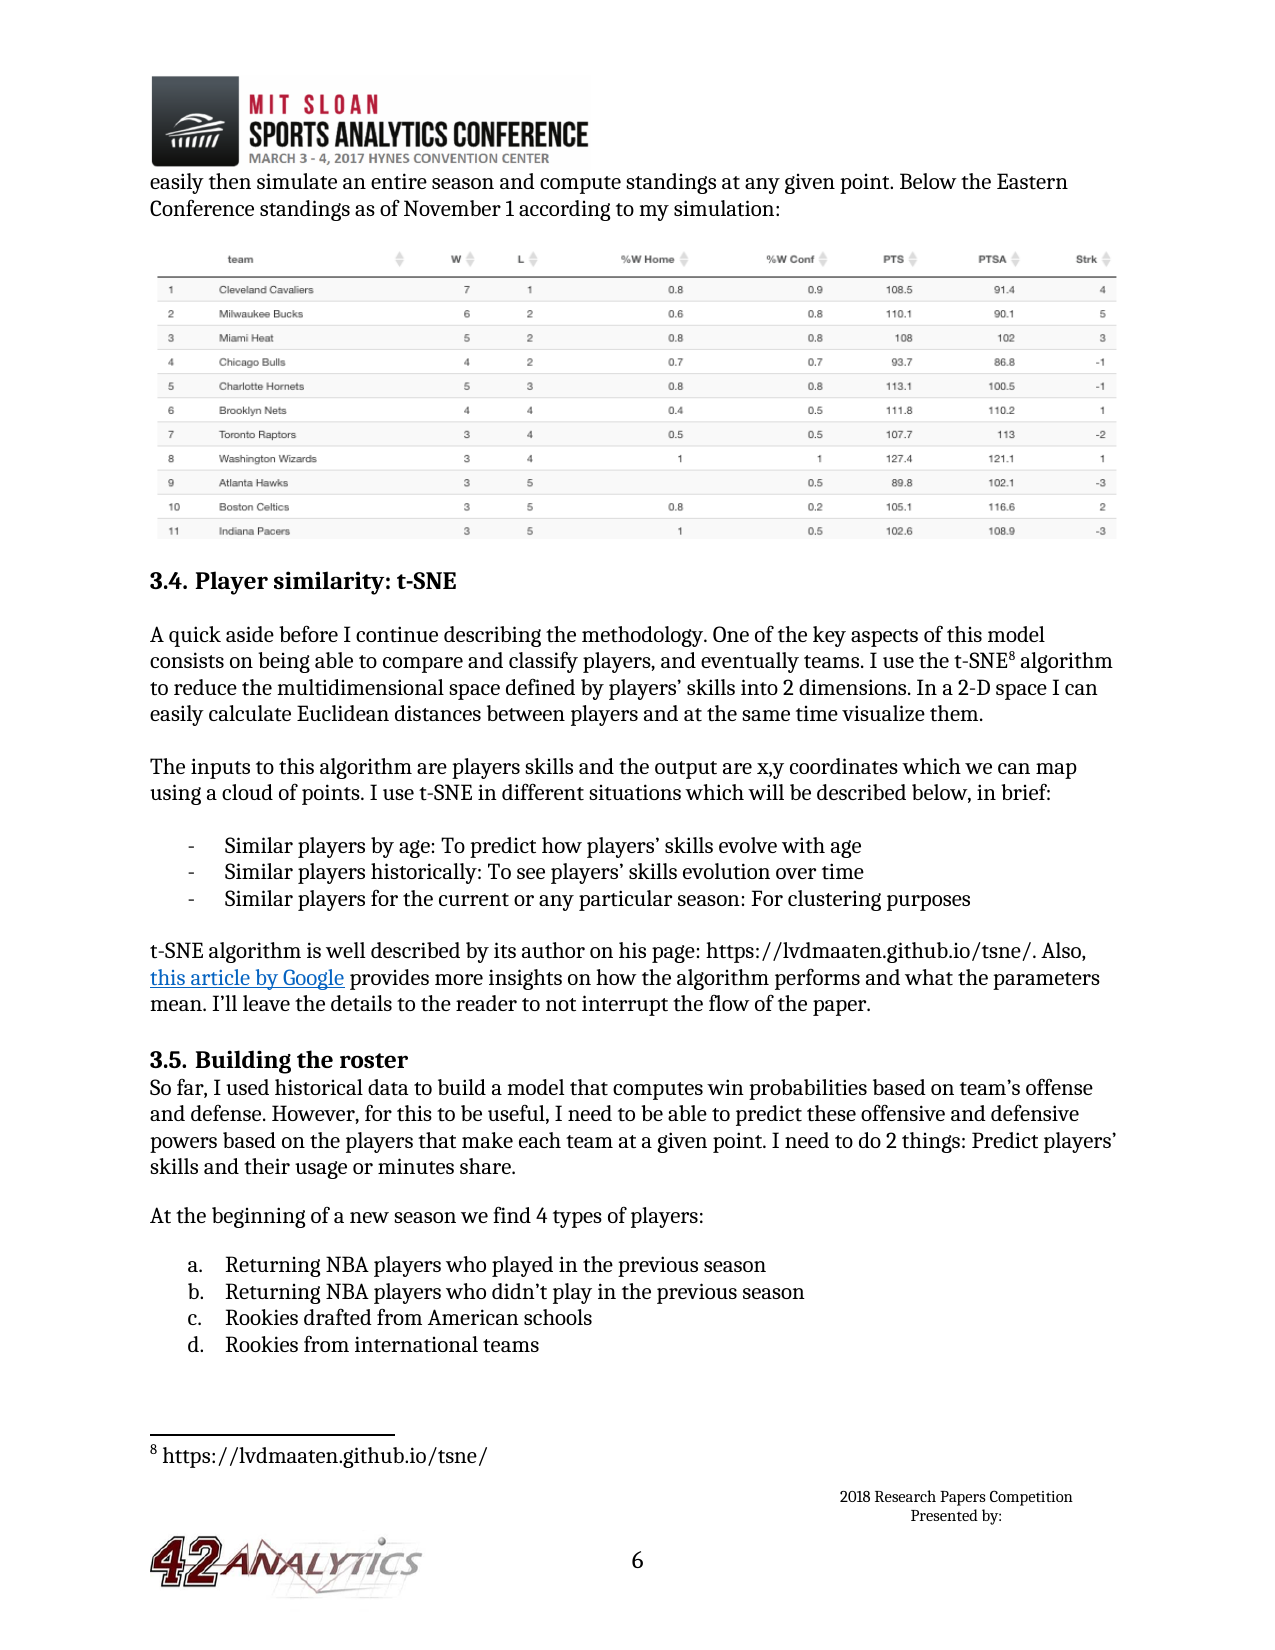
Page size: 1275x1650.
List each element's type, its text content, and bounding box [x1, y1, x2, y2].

list Similar players historically: To see players’ skills evolution over time [187, 859, 1125, 885]
list Rookies drafted from American schools [187, 1305, 1125, 1331]
picture [131, 1517, 433, 1612]
list Building the roster [150, 1046, 1125, 1075]
list Returning NBA players who played in the previous season [187, 1252, 1125, 1279]
list Rookies from international teams [187, 1331, 1125, 1358]
text The inputs to this algorithm are players skills and the output are x,y coordinates which we can map using a cloud of points. I use t-SNE in different situations which will be described below, in brief: [150, 754, 1125, 806]
list Player similarity: t-SNE [150, 567, 1125, 596]
text At the beginning of a new season we find 4 types of players: [150, 1203, 1125, 1229]
text So far, I used historical data to build a model that computes win probabilities based on team’s offense and defense. However, for this to be useful, I need to be able to predict these offensive and defensive powers based on the players that make each team at a given point. I need to do 2 things: Predict players’ skills and their usage or minutes share. [150, 1075, 1125, 1180]
picture [150, 244, 1125, 544]
picture [150, 75, 591, 170]
text t-SNE algorithm is well described by its author on his page: https://lvdmaaten.github.io/tsne/. Also, this article by Google provides more insights on how the algorithm performs and what the parameters mean. I’ll leave the details to the reader to not interrupt the flow of the paper. [150, 938, 1125, 1017]
list Similar players by age: To predict how players’ skills evolve with age [187, 833, 1125, 859]
text A quick aside before I continue describing the methodology. One of the key aspects of this model consists on being able to compare and classify players, and eventually teams. I use the t-SNE algorithm to reduce the multidimensional space defined by players’ skills into 2 dimensions. In a 2-D space I can easily calculate Euclidean distances between players and at the same time visualize them. [150, 622, 1125, 727]
list Returning NBA players who didn’t play in the previous season [187, 1279, 1125, 1305]
list Similar players for the current or any particular season: For clustering purposes [187, 885, 1125, 912]
